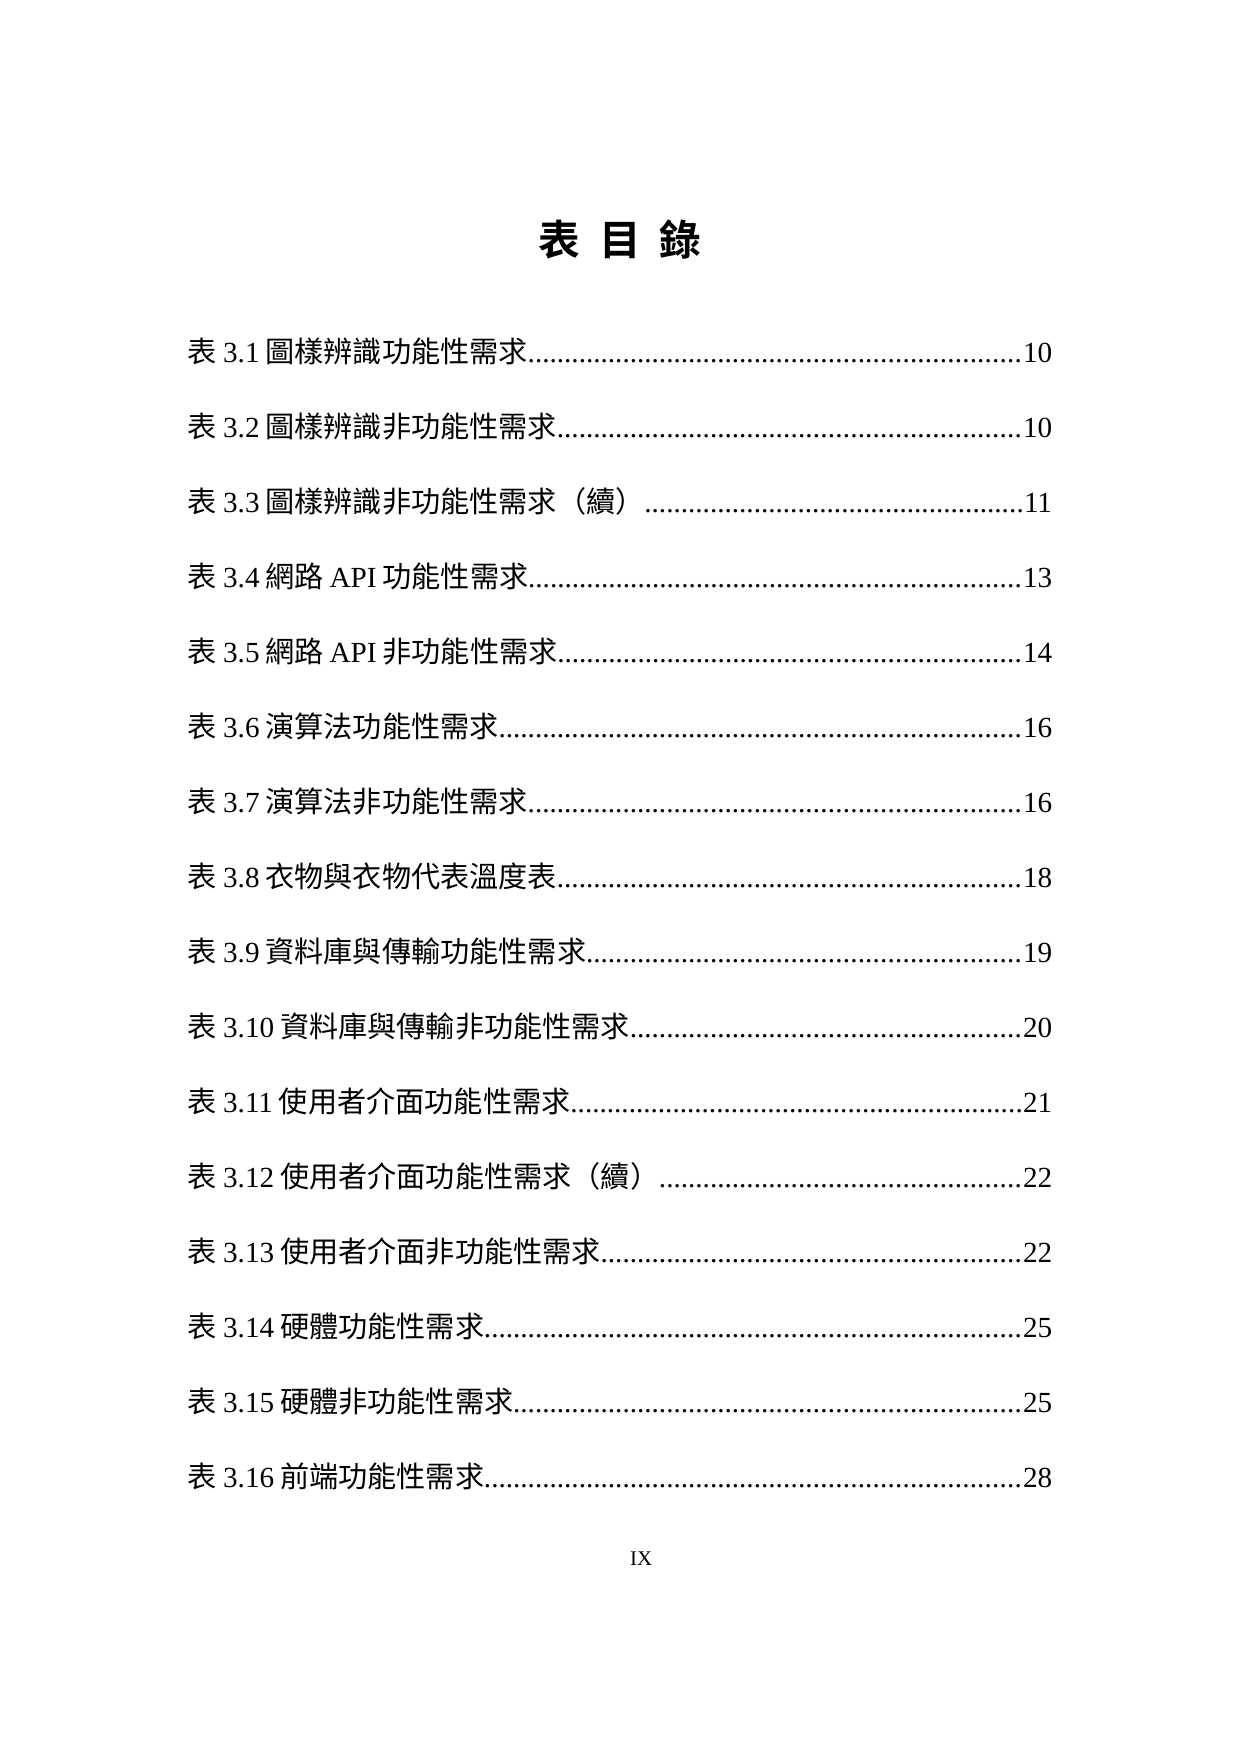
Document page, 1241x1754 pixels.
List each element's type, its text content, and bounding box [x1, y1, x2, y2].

text 表 3.5網路API非功能性需求 14 [187, 613, 1053, 688]
text 表 3.12使用者介面功能性需求（續） 22 [187, 1138, 1053, 1213]
text 表 3.9資料庫與傳輸功能性需求 19 [187, 913, 1053, 988]
text 表 3.1圖樣辨識功能性需求 10 [187, 313, 1053, 388]
text 表 3.11使用者介面功能性需求 21 [187, 1063, 1053, 1138]
text 表 3.8衣物與衣物代表溫度表 18 [187, 838, 1053, 913]
text 表 3.13使用者介面非功能性需求 22 [187, 1213, 1053, 1288]
text 表 3.10資料庫與傳輸非功能性需求 20 [187, 988, 1053, 1063]
text 表 目 錄 [187, 200, 1053, 275]
text 表 3.2圖樣辨識非功能性需求 10 [187, 388, 1053, 463]
text 表 3.6演算法功能性需求 16 [187, 688, 1053, 763]
text 表 3.7演算法非功能性需求 16 [187, 763, 1053, 838]
text 表 3.16前端功能性需求 28 [187, 1438, 1053, 1513]
text 表 3.3圖樣辨識非功能性需求（續） 11 [187, 463, 1053, 538]
text 表 3.15硬體非功能性需求 25 [187, 1363, 1053, 1438]
text 表 3.14硬體功能性需求 25 [187, 1288, 1053, 1363]
text 表 3.4網路API功能性需求 13 [187, 538, 1053, 613]
